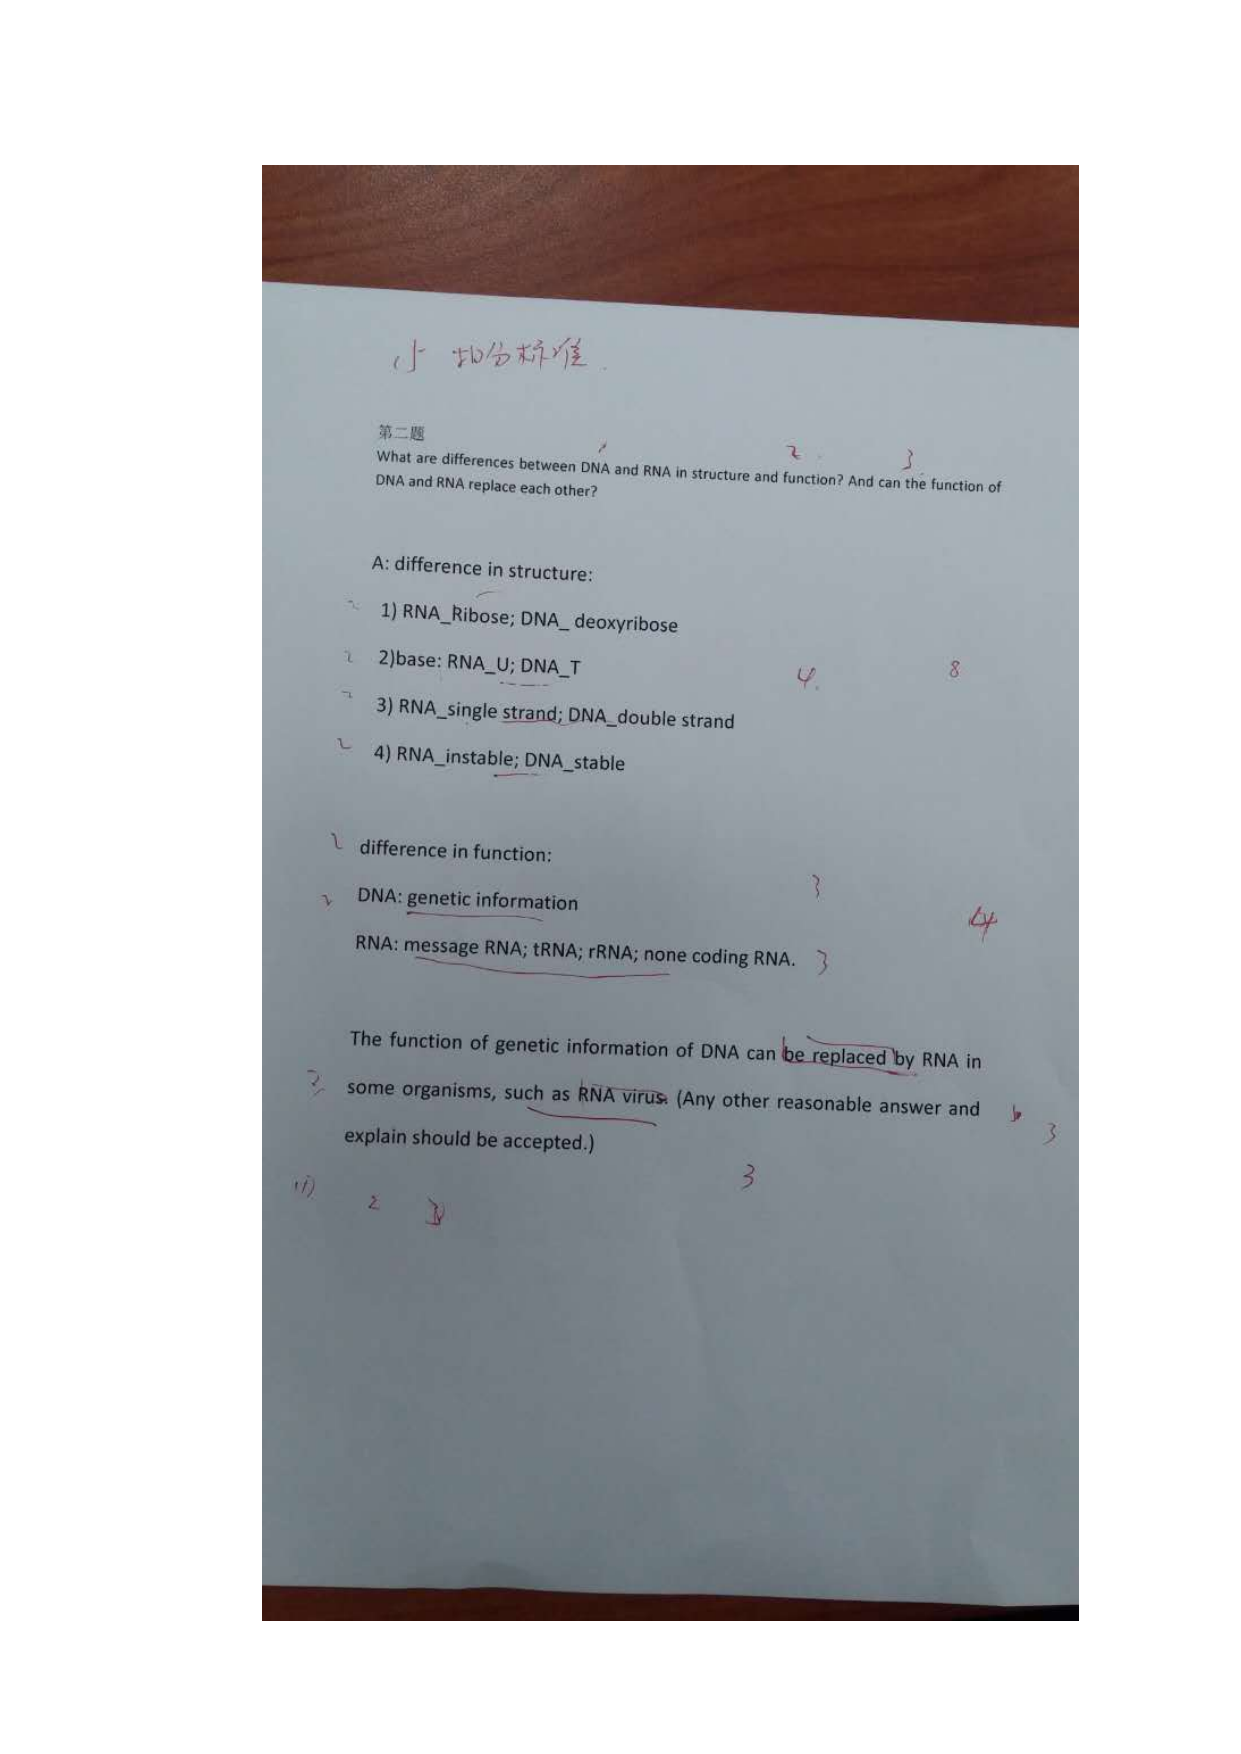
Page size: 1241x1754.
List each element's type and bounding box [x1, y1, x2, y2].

picture [262, 165, 1079, 1621]
